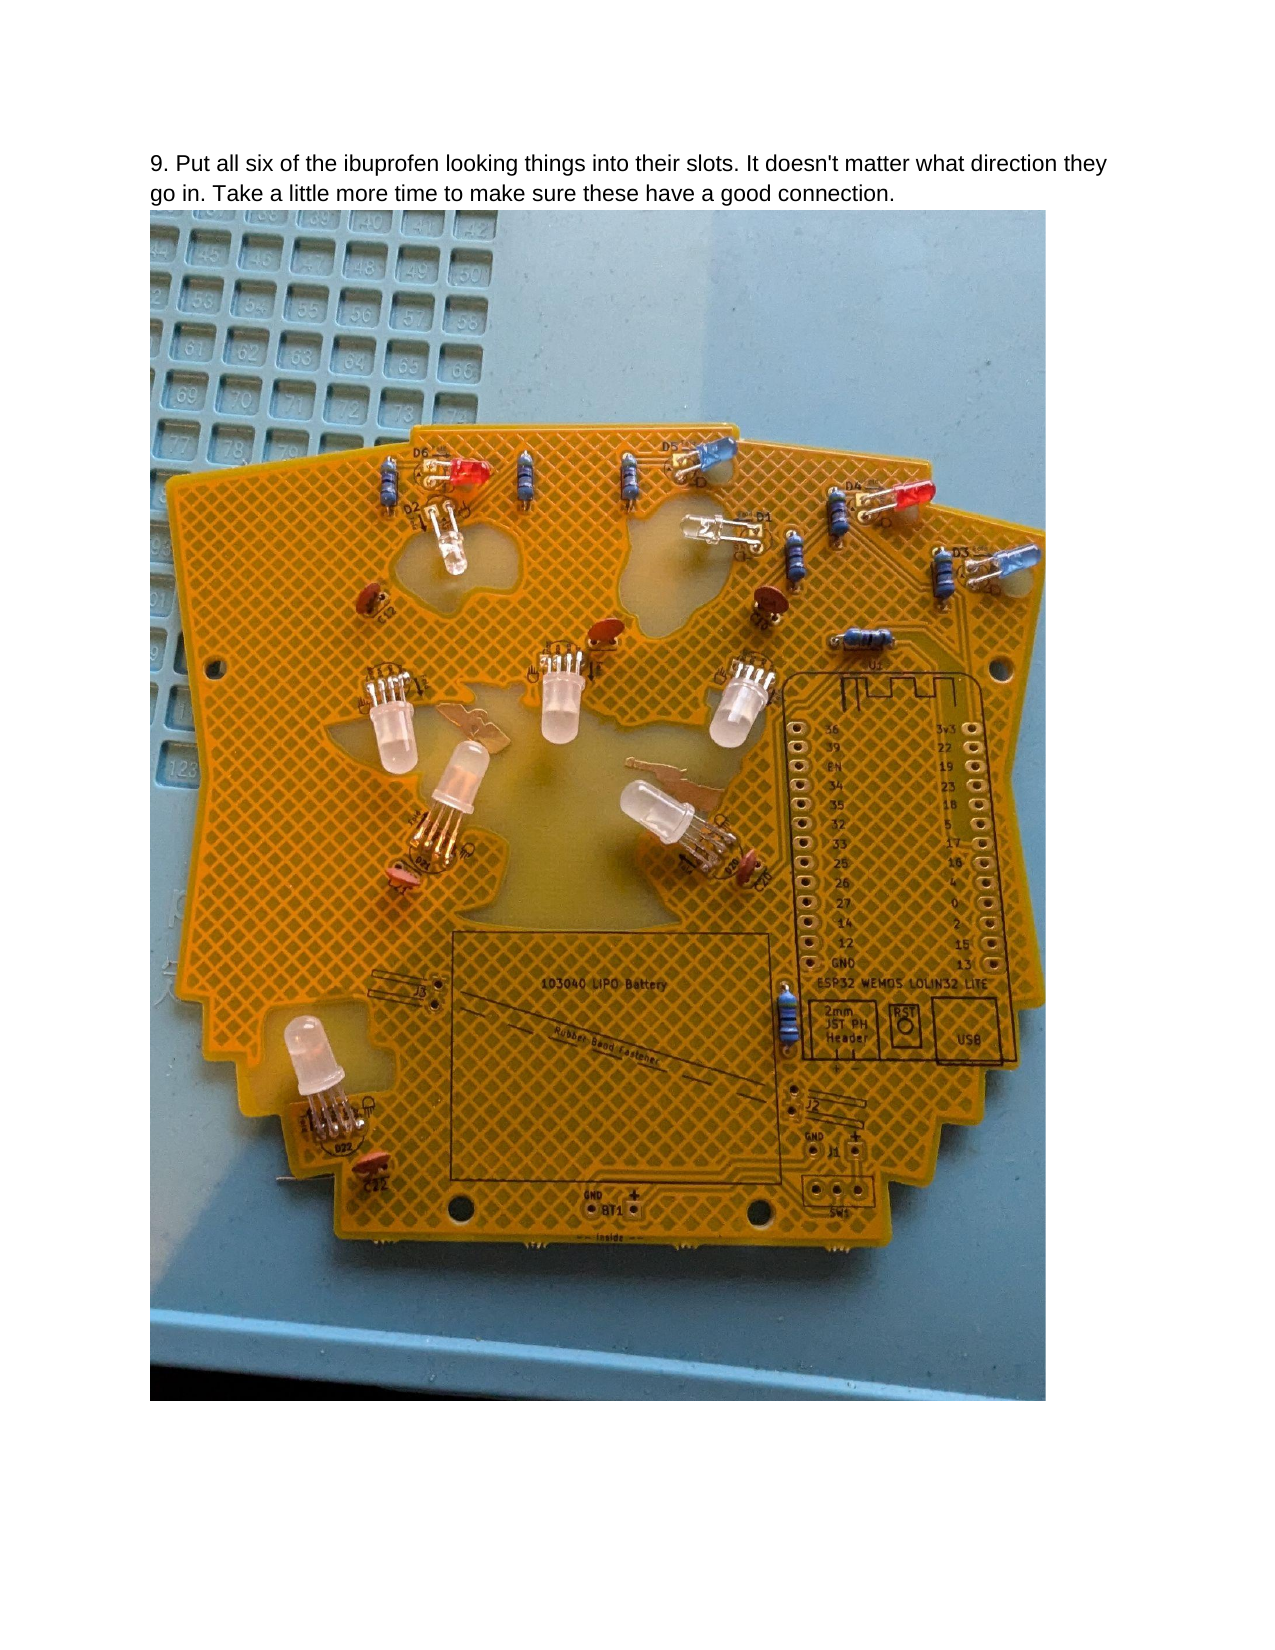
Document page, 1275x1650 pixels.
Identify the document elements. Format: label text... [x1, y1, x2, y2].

picture [150, 210, 1046, 1401]
